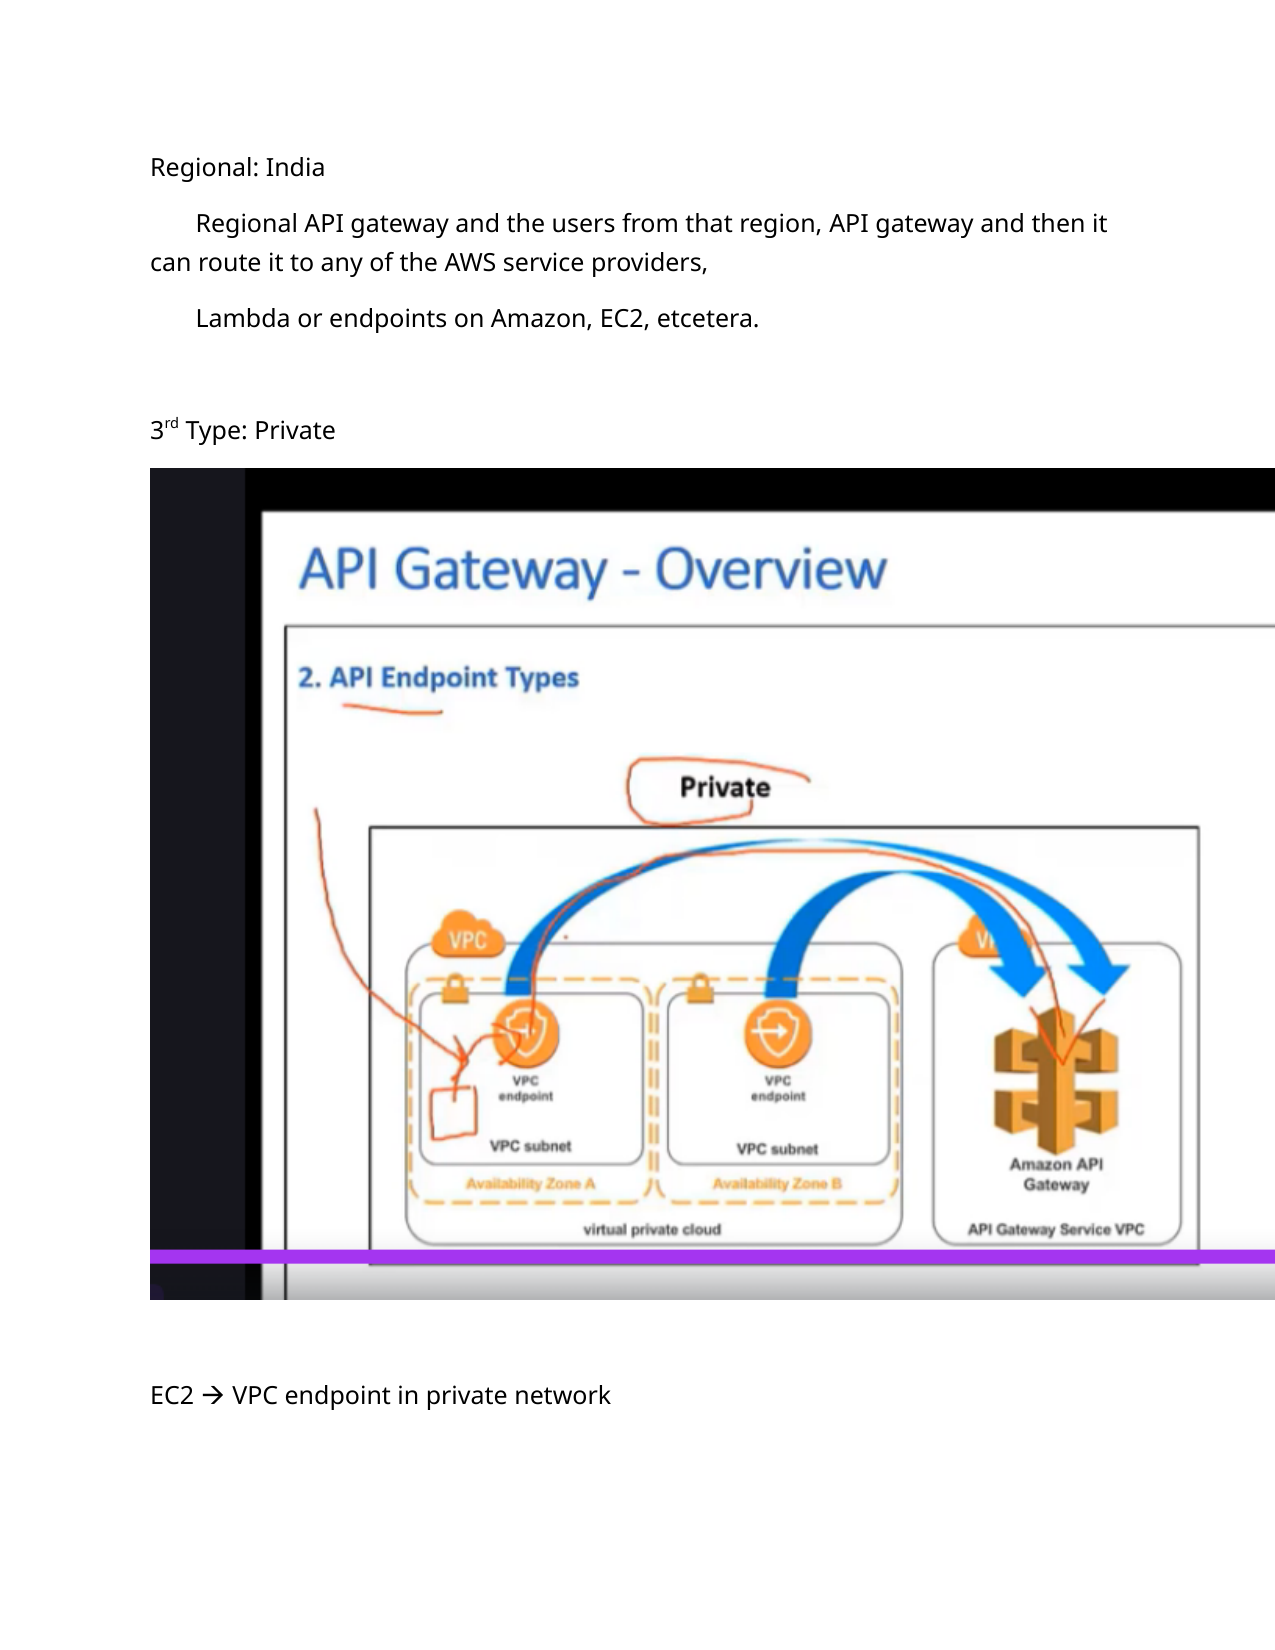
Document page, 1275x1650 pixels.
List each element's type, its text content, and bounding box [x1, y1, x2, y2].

text Regional: India [150, 150, 1125, 184]
picture [150, 468, 1275, 1300]
text Lambda or endpoints on Amazon, EC2, etcetera. [150, 301, 1125, 335]
text Regional API gateway and the users from that region, API gateway and then it can route it to any of the AWS service providers, [150, 206, 1125, 279]
text EC2 VPC endpoint in private network [150, 1377, 1125, 1411]
text 3rd Type: Private [150, 412, 1125, 447]
